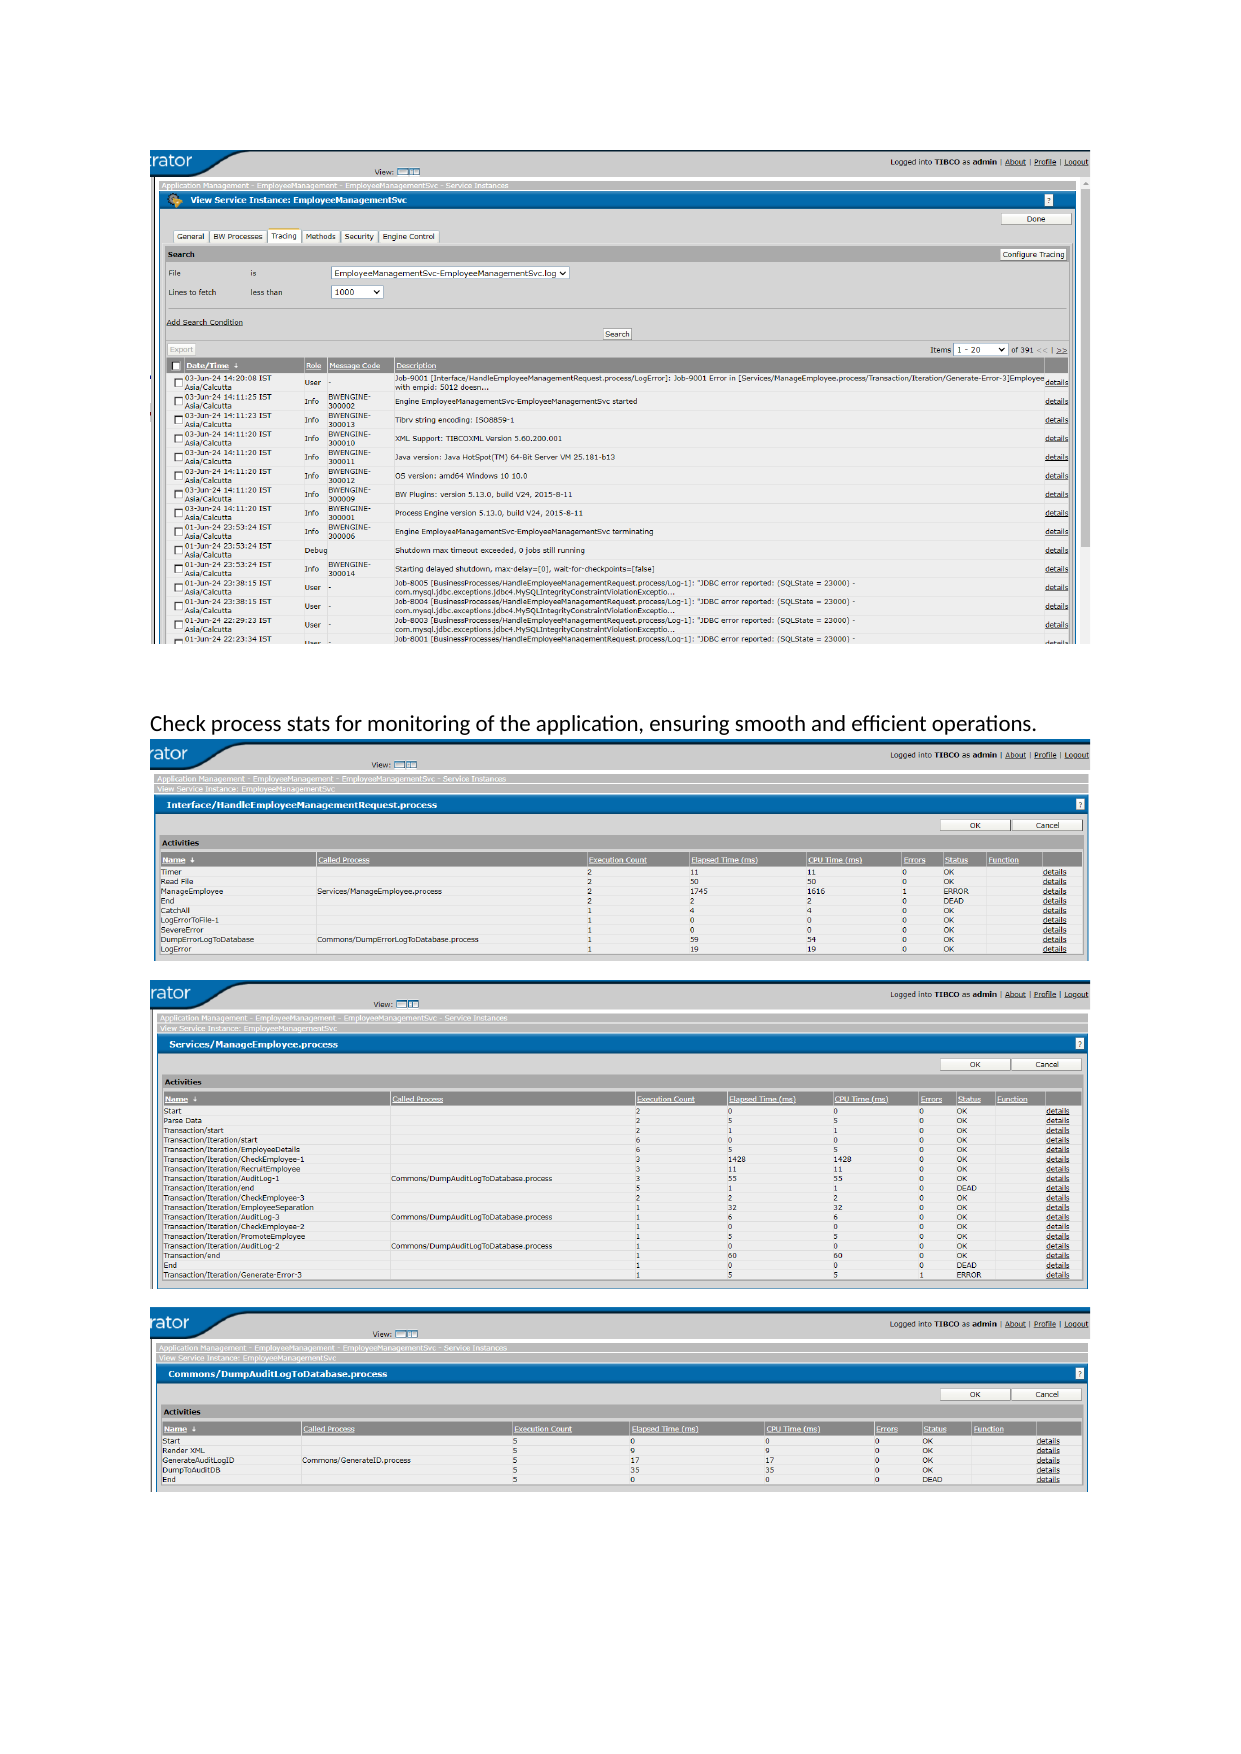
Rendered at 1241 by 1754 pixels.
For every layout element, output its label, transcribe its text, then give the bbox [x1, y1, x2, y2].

picture [150, 980, 1091, 1289]
picture [150, 739, 1091, 961]
text Check process stats for monitoring of the application, ensuring smooth and efficient operations. [150, 709, 1090, 739]
picture [150, 1307, 1091, 1492]
picture [150, 150, 1091, 644]
